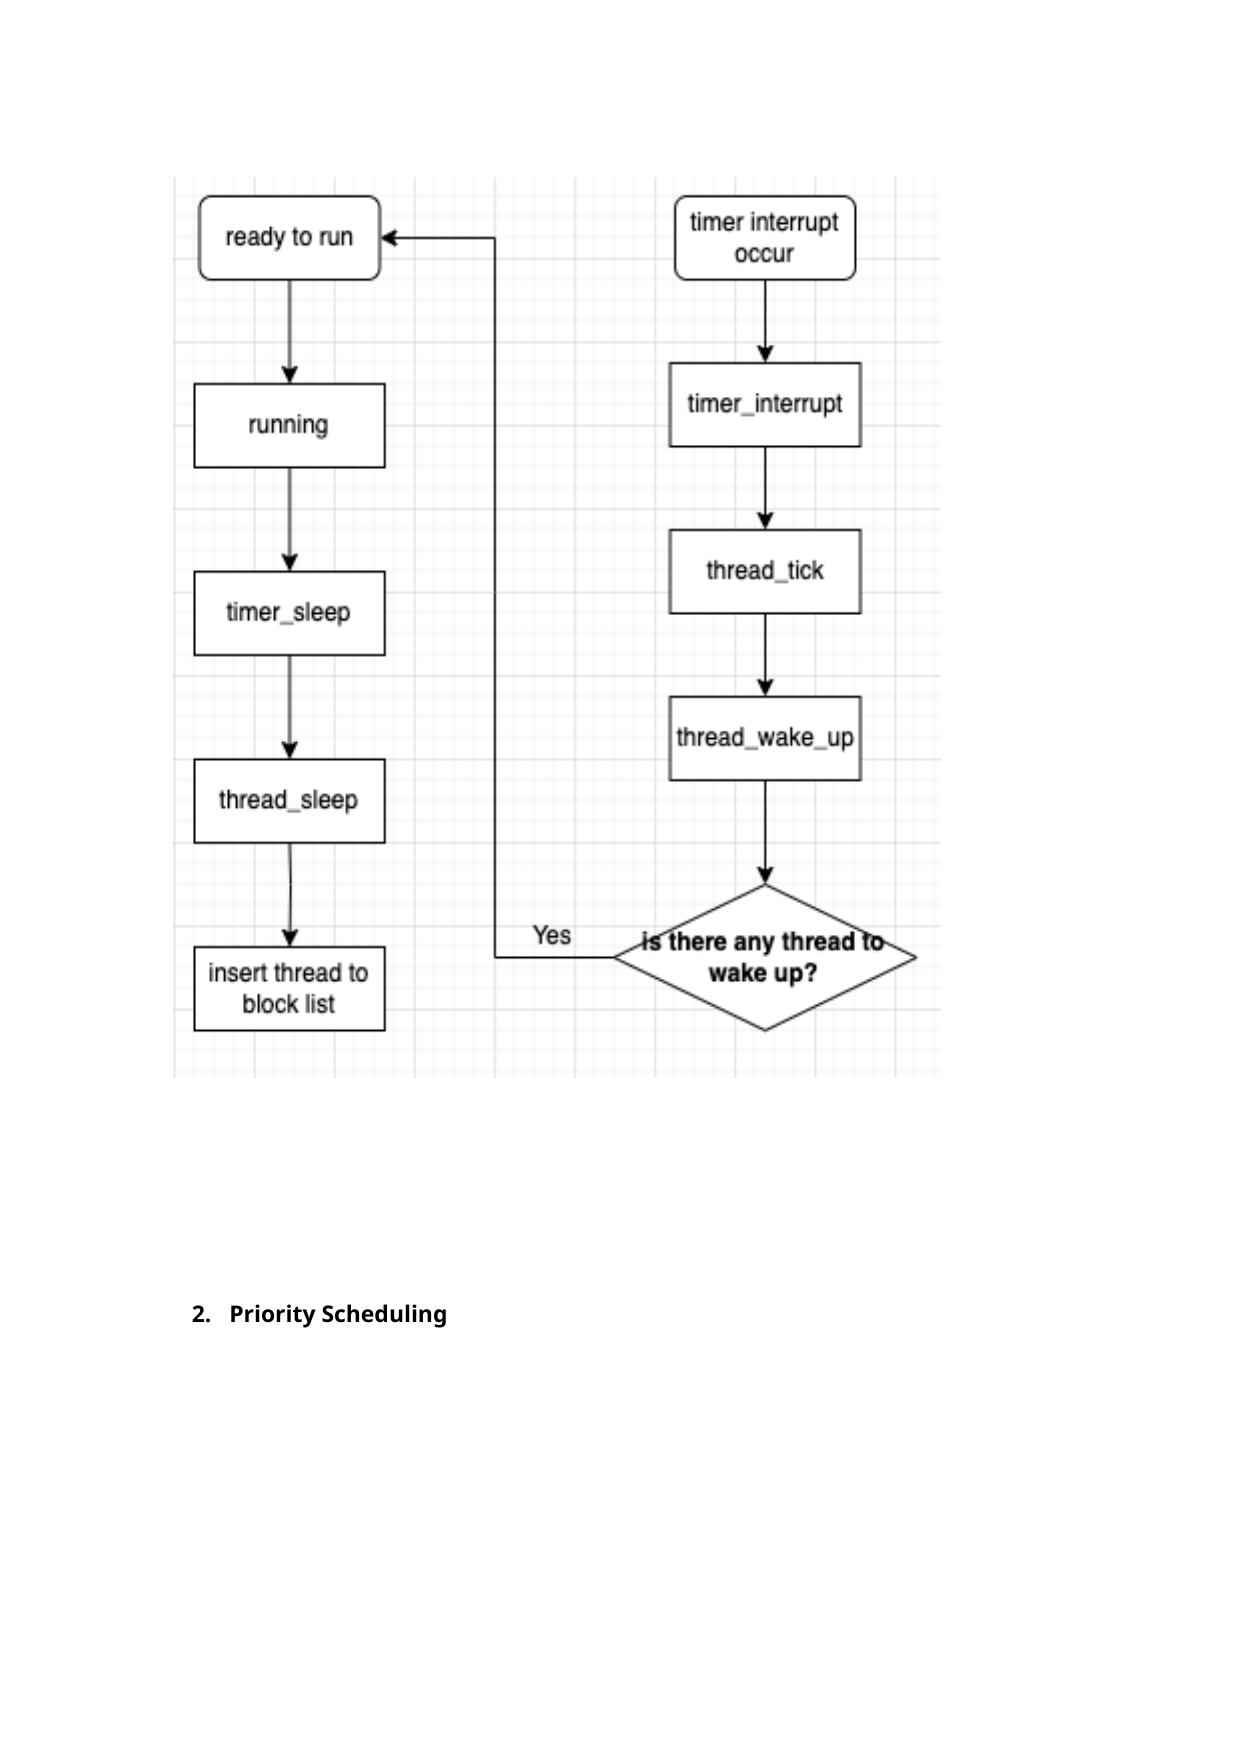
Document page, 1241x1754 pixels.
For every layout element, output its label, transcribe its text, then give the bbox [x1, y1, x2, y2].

picture [172, 177, 941, 1078]
list Priority Scheduling [192, 1298, 1090, 1329]
